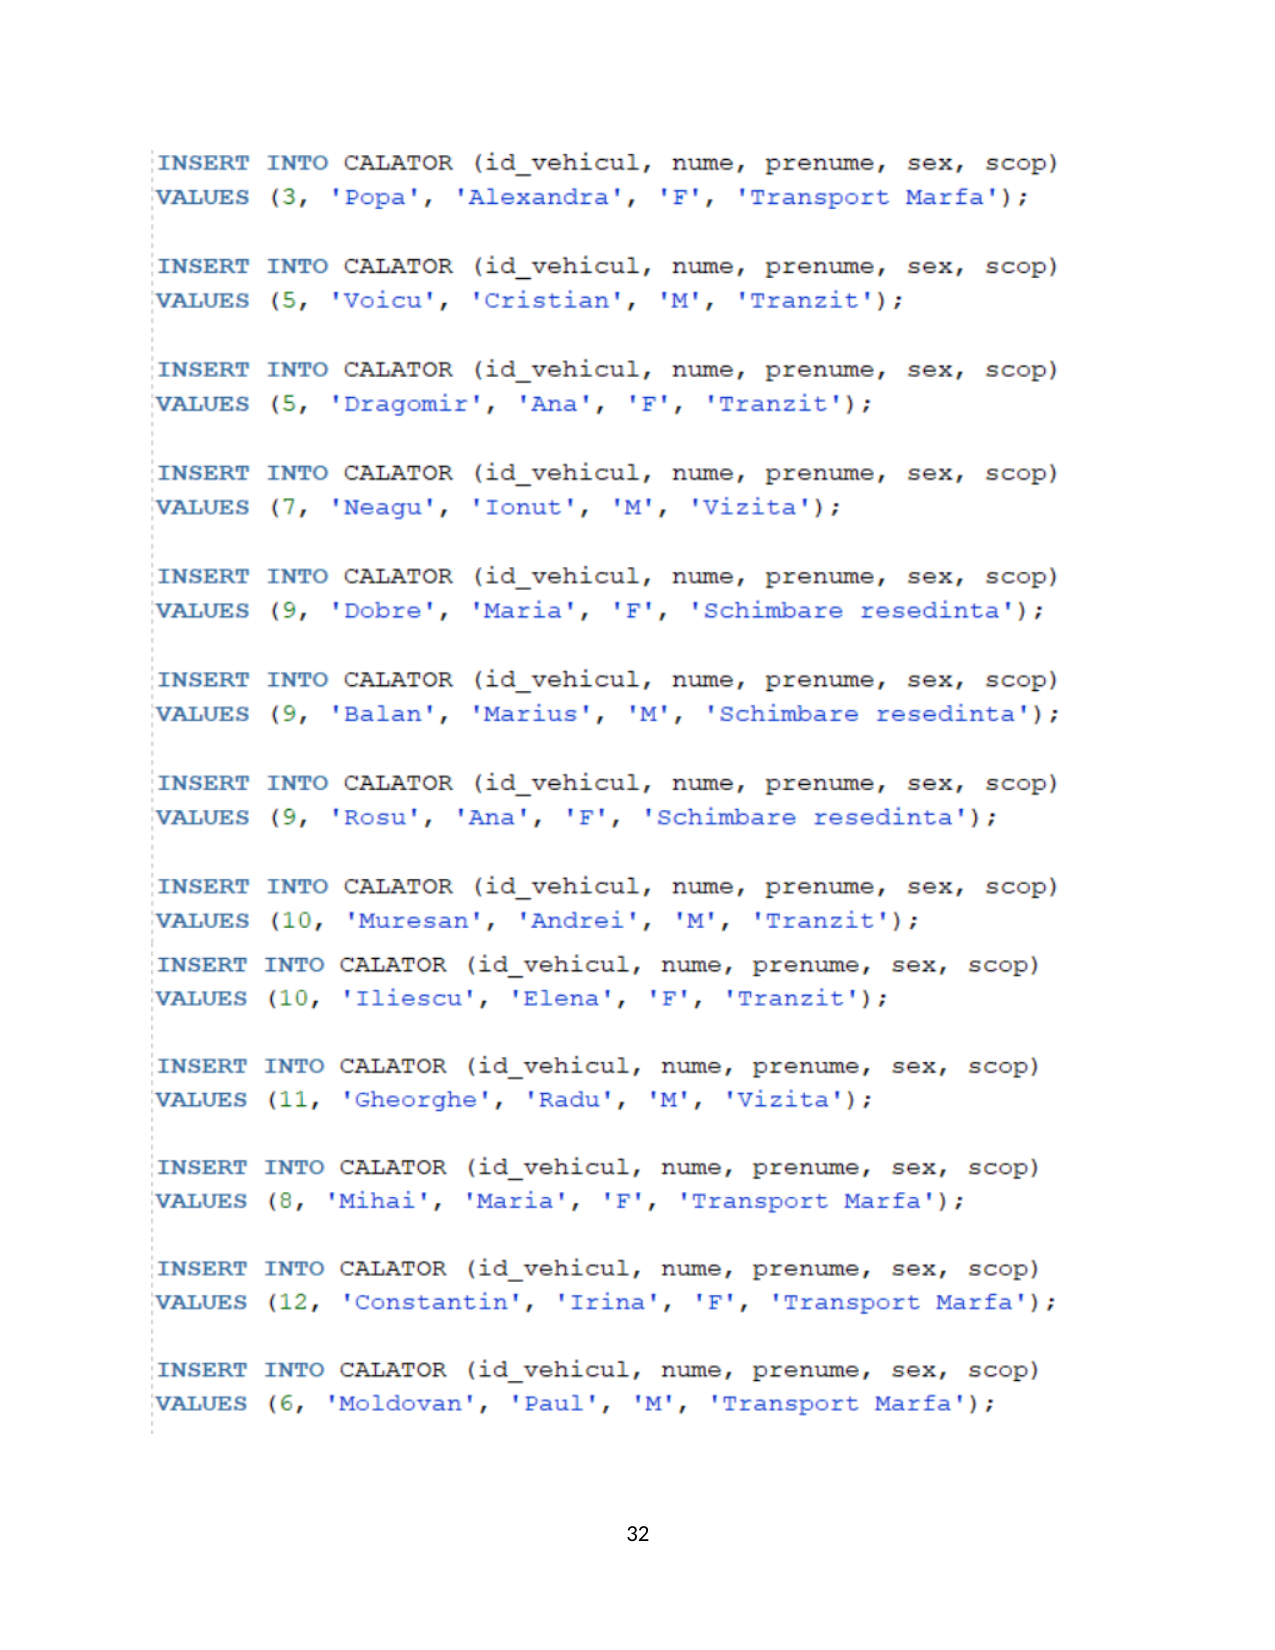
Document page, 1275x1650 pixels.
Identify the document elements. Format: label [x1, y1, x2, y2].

picture [150, 150, 1125, 1434]
